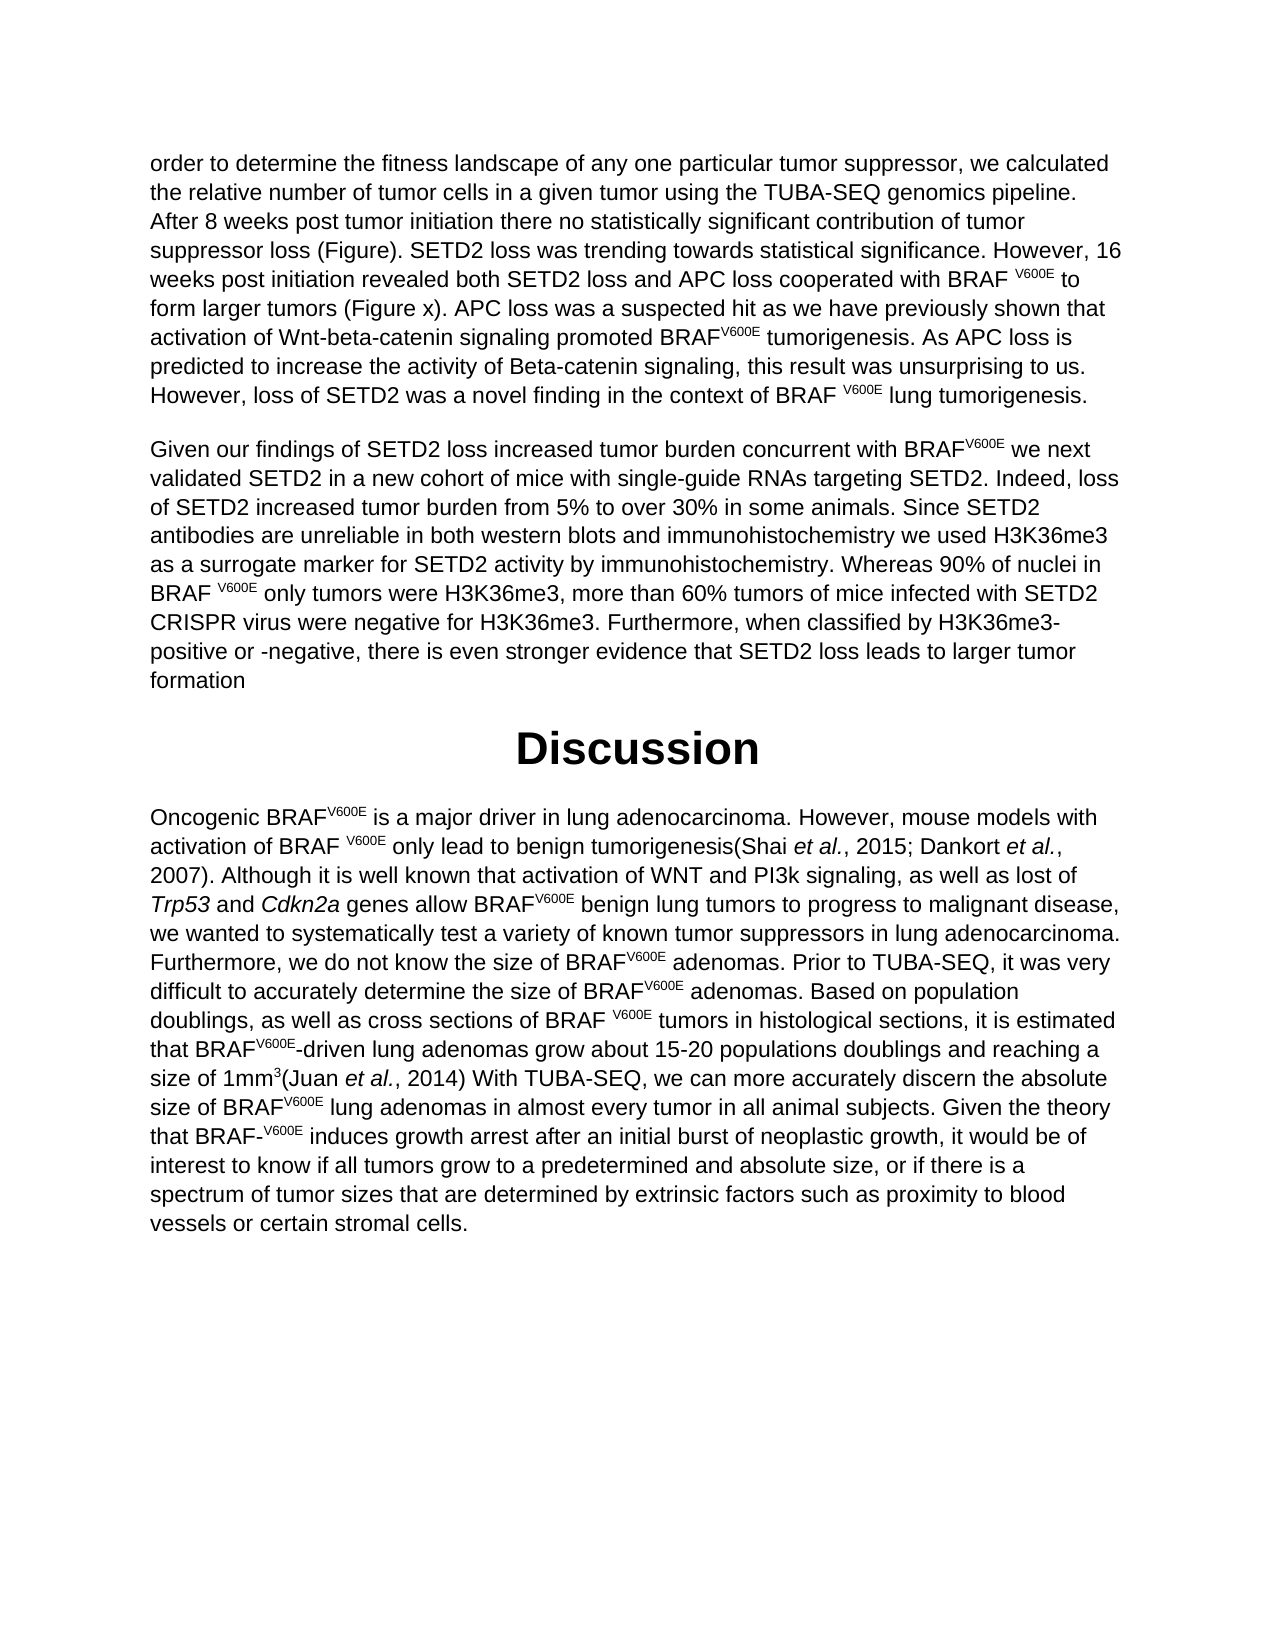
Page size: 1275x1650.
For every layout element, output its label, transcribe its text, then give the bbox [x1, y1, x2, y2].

text Oncogenic BRAFV600E is a major driver in lung adenocarcinoma. However, mouse models with activation of BRAF V600E only lead to benign tumorigenesis(Shai et al., 2015; Dankort et al., 2007). Although it is well known that activation of WNT and PI3k signaling, as well as lost of Trp53 and Cdkn2a genes allow BRAFV600E benign lung tumors to progress to malignant disease, we wanted to systematically test a variety of known tumor suppressors in lung adenocarcinoma. Furthermore, we do not know the size of BRAFV600E adenomas. Prior to TUBA-SEQ, it was very difficult to accurately determine the size of BRAFV600E adenomas. Based on population doublings, as well as cross sections of BRAF V600E tumors in histological sections, it is estimated that BRAFV600E-driven lung adenomas grow about 15-20 populations doublings and reaching a size of 1mm3(Juan et al., 2014) With TUBA-SEQ, we can more accurately discern the absolute size of BRAFV600E lung adenomas in almost every tumor in all animal subjects. Given the theory that BRAF-V600E induces growth arrest after an initial burst of neoplastic growth, it would be of interest to know if all tumors grow to a predetermined and absolute size, or if there is a spectrum of tumor sizes that are determined by extrinsic factors such as proximity to blood vessels or certain stromal cells. [150, 804, 1125, 1236]
text Given our findings of SETD2 loss increased tumor burden concurrent with BRAFV600E we next validated SETD2 in a new cohort of mice with single-guide RNAs targeting SETD2. Indeed, loss of SETD2 increased tumor burden from 5% to over 30% in some animals. Since SETD2 antibodies are unreliable in both western blots and immunohistochemistry we used H3K36me3 as a surrogate marker for SETD2 activity by immunohistochemistry. Whereas 90% of nuclei in BRAF V600E only tumors were H3K36me3, more than 60% tumors of mice infected with SETD2 CRISPR virus were negative for H3K36me3. Furthermore, when classified by H3K36me3-positive or -negative, there is even stronger evidence that SETD2 loss leads to larger tumor formation [150, 436, 1125, 694]
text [150, 150, 1125, 408]
subtitle Discussion [150, 721, 1125, 774]
